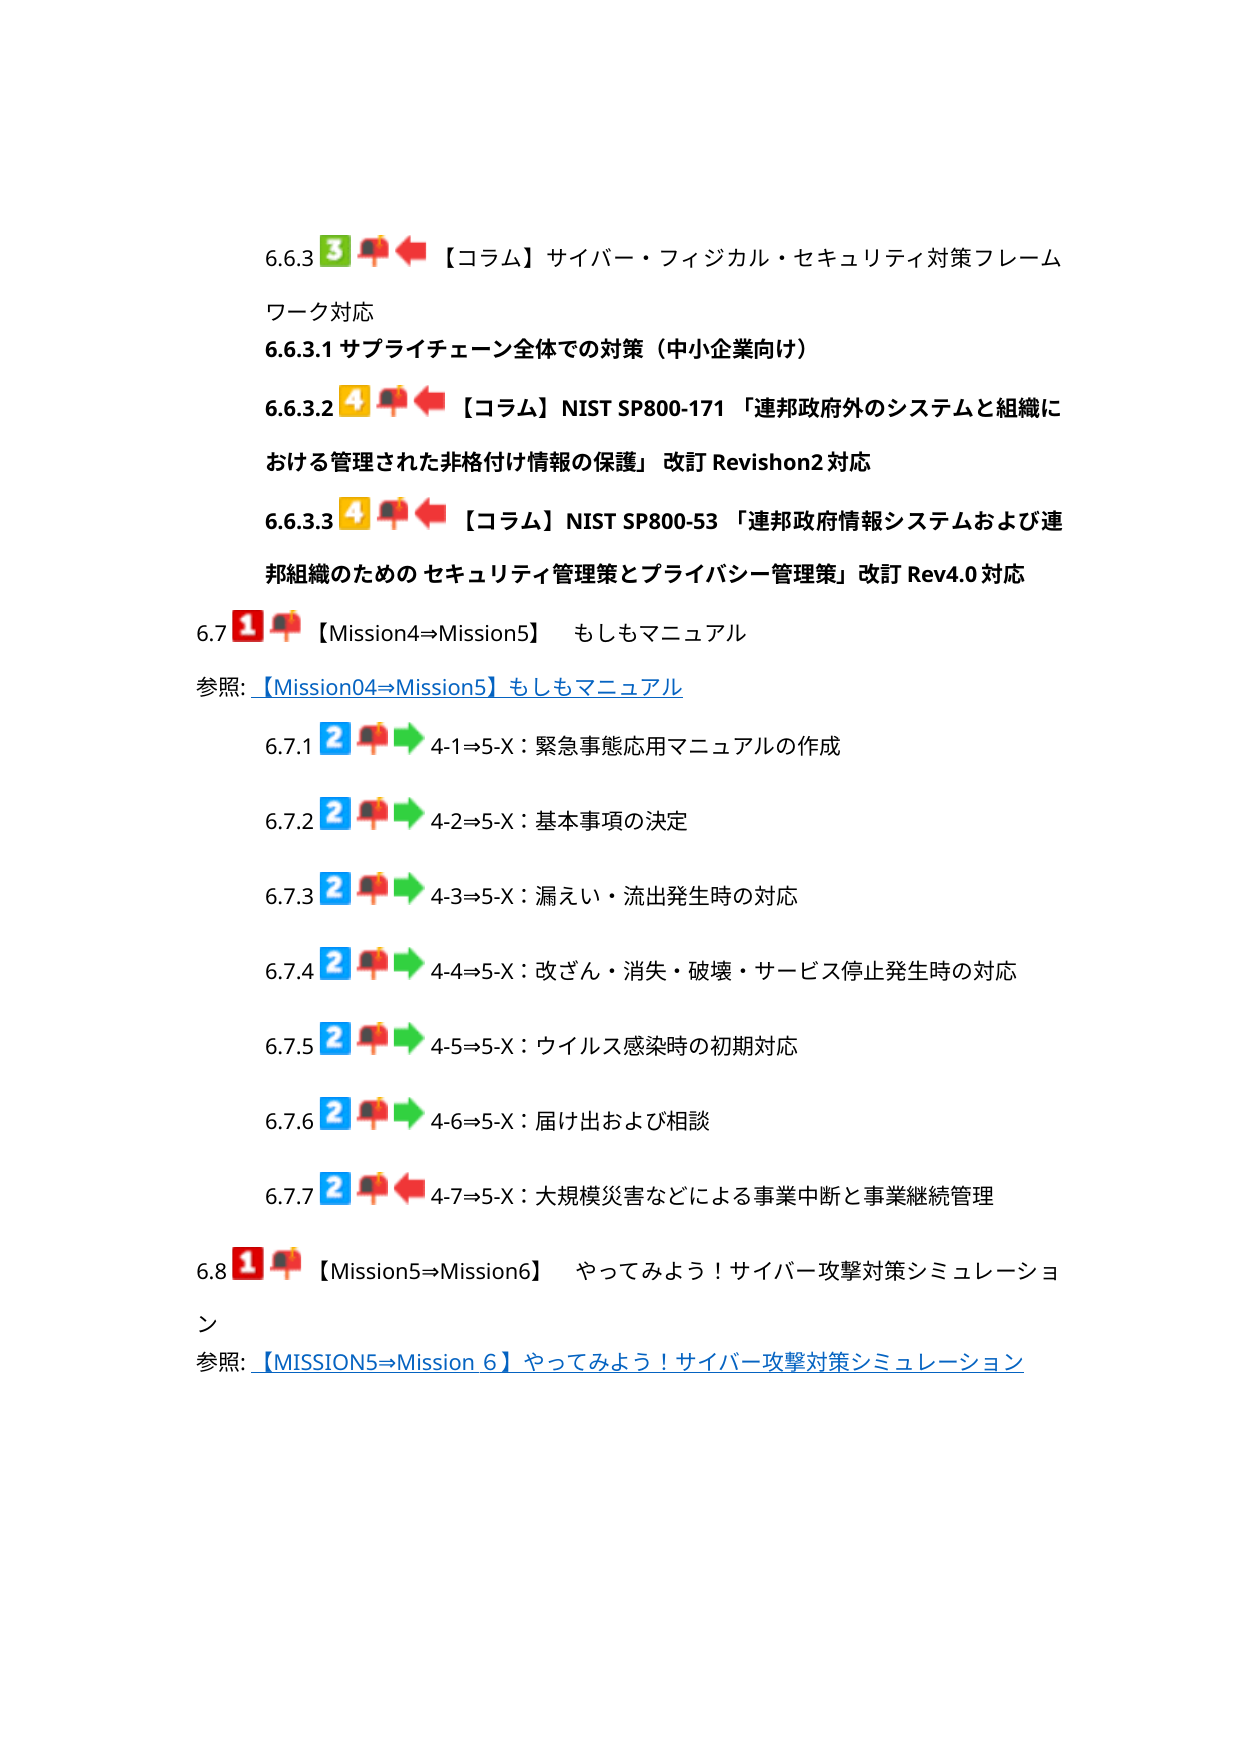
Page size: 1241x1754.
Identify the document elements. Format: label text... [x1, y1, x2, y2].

picture [356, 1172, 388, 1205]
picture [356, 1097, 388, 1130]
picture [414, 497, 446, 530]
picture [393, 947, 425, 980]
picture [356, 797, 388, 830]
picture [319, 1172, 351, 1205]
picture [269, 1247, 302, 1280]
text 参照: 【MISSION5⇒Mission６】やってみよう！サイバー攻撃対策シミュレーション [196, 1342, 1063, 1379]
text 参照: 【Mission04⇒Mission5】もしもマニュアル [196, 667, 1063, 704]
text 4-3⇒5-X：漏えい・流出発生時の対応 [265, 854, 1063, 929]
text 【コラム】NIST SP800-53 「連邦政府情報システムおよび連邦組織のための セキュリティ管理策とプライバシー管理策」改訂Rev4.0対応 [265, 479, 1063, 592]
picture [393, 872, 425, 905]
text 【コラム】NIST SP800-171 「連邦政府外のシステムと組織における管理された非格付け情報の保護」 改訂Revishon2対応 [265, 367, 1063, 479]
picture [393, 797, 425, 830]
picture [232, 1247, 264, 1280]
picture [319, 235, 351, 267]
picture [376, 385, 408, 417]
text 【Mission4⇒Mission5】 もしもマニュアル [196, 592, 1063, 667]
picture [356, 872, 388, 905]
picture [339, 497, 371, 530]
picture [393, 1097, 425, 1130]
picture [393, 722, 425, 755]
picture [319, 947, 351, 980]
picture [393, 1172, 425, 1205]
text サプライチェーン全体での対策（中小企業向け） [265, 329, 1063, 367]
text 【コラム】サイバー・フィジカル・セキュリティ対策フレームワーク対応 [265, 217, 1063, 329]
picture [319, 872, 351, 905]
text 4-7⇒5-X：大規模災害などによる事業中断と事業継続管理 [265, 1154, 1063, 1229]
picture [319, 1022, 351, 1055]
picture [339, 385, 371, 417]
picture [413, 385, 445, 417]
picture [319, 722, 351, 755]
picture [356, 722, 388, 755]
text 4-5⇒5-X：ウイルス感染時の初期対応 [265, 1004, 1063, 1079]
picture [395, 235, 427, 267]
picture [269, 610, 301, 642]
picture [319, 1097, 351, 1130]
picture [393, 1022, 425, 1055]
text 4-4⇒5-X：改ざん・消失・破壊・サービス停止発生時の対応 [265, 929, 1063, 1004]
text 4-1⇒5-X：緊急事態応用マニュアルの作成 [265, 704, 1063, 779]
picture [356, 1022, 388, 1055]
picture [232, 610, 264, 642]
text 4-6⇒5-X：届け出および相談 [265, 1079, 1063, 1154]
text 4-2⇒5-X：基本事項の決定 [265, 779, 1063, 854]
picture [357, 235, 389, 267]
text 【Mission5⇒Mission6】 やってみよう！サイバー攻撃対策シミュレーション [196, 1229, 1063, 1342]
picture [376, 497, 409, 530]
picture [319, 797, 351, 830]
picture [356, 947, 388, 980]
